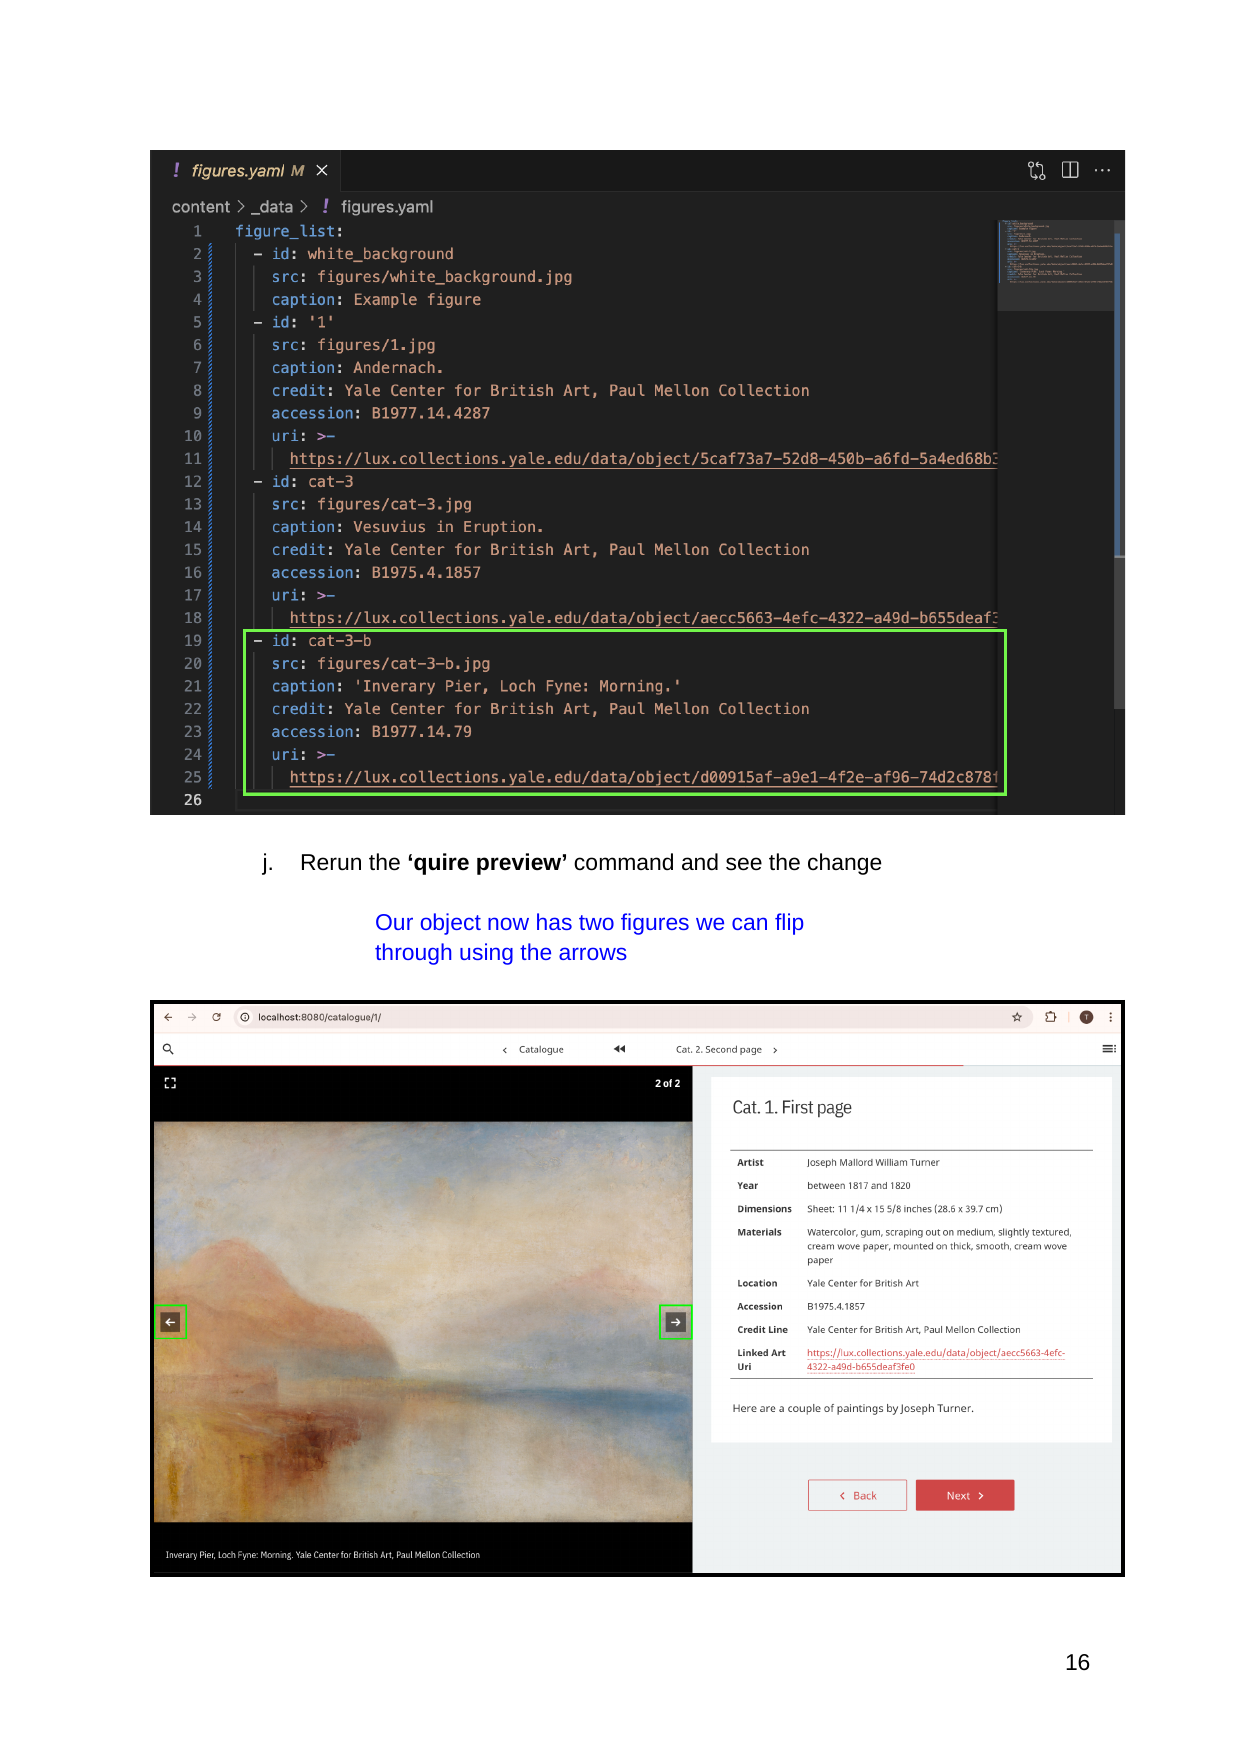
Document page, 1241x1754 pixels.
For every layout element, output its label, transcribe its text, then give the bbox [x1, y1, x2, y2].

text Our object now has two figures we can flip through using the arrows [375, 909, 865, 966]
picture [150, 150, 1125, 815]
list Rerun the ‘quire preview’ command and see the change [262, 849, 1090, 875]
picture [154, 1004, 1121, 1573]
